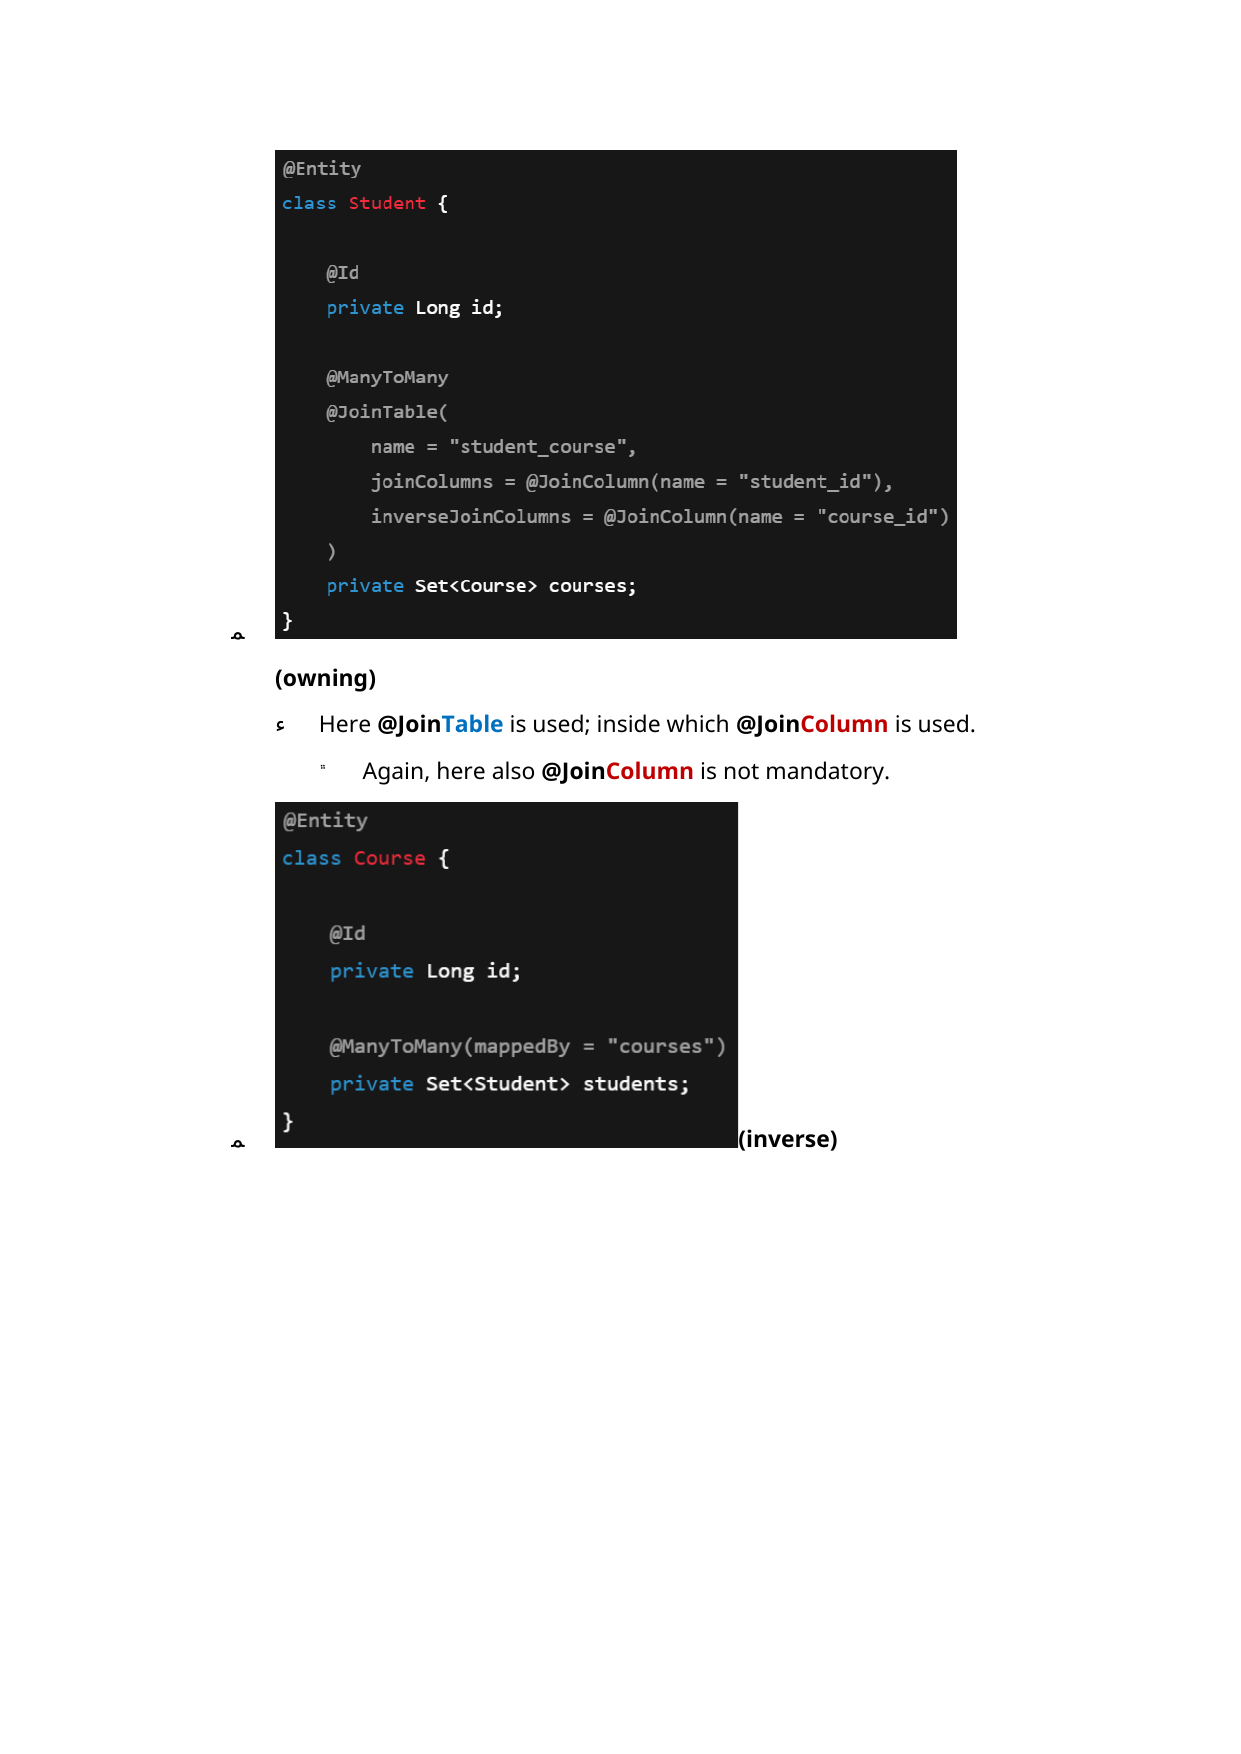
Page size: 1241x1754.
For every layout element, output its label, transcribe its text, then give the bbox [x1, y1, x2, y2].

list Here @JoinTable is used; inside which @JoinColumn is used. [275, 708, 1053, 739]
picture [275, 802, 739, 1148]
picture [275, 150, 957, 639]
list Again, here also @JoinColumn is not mandatory. [319, 755, 1053, 786]
